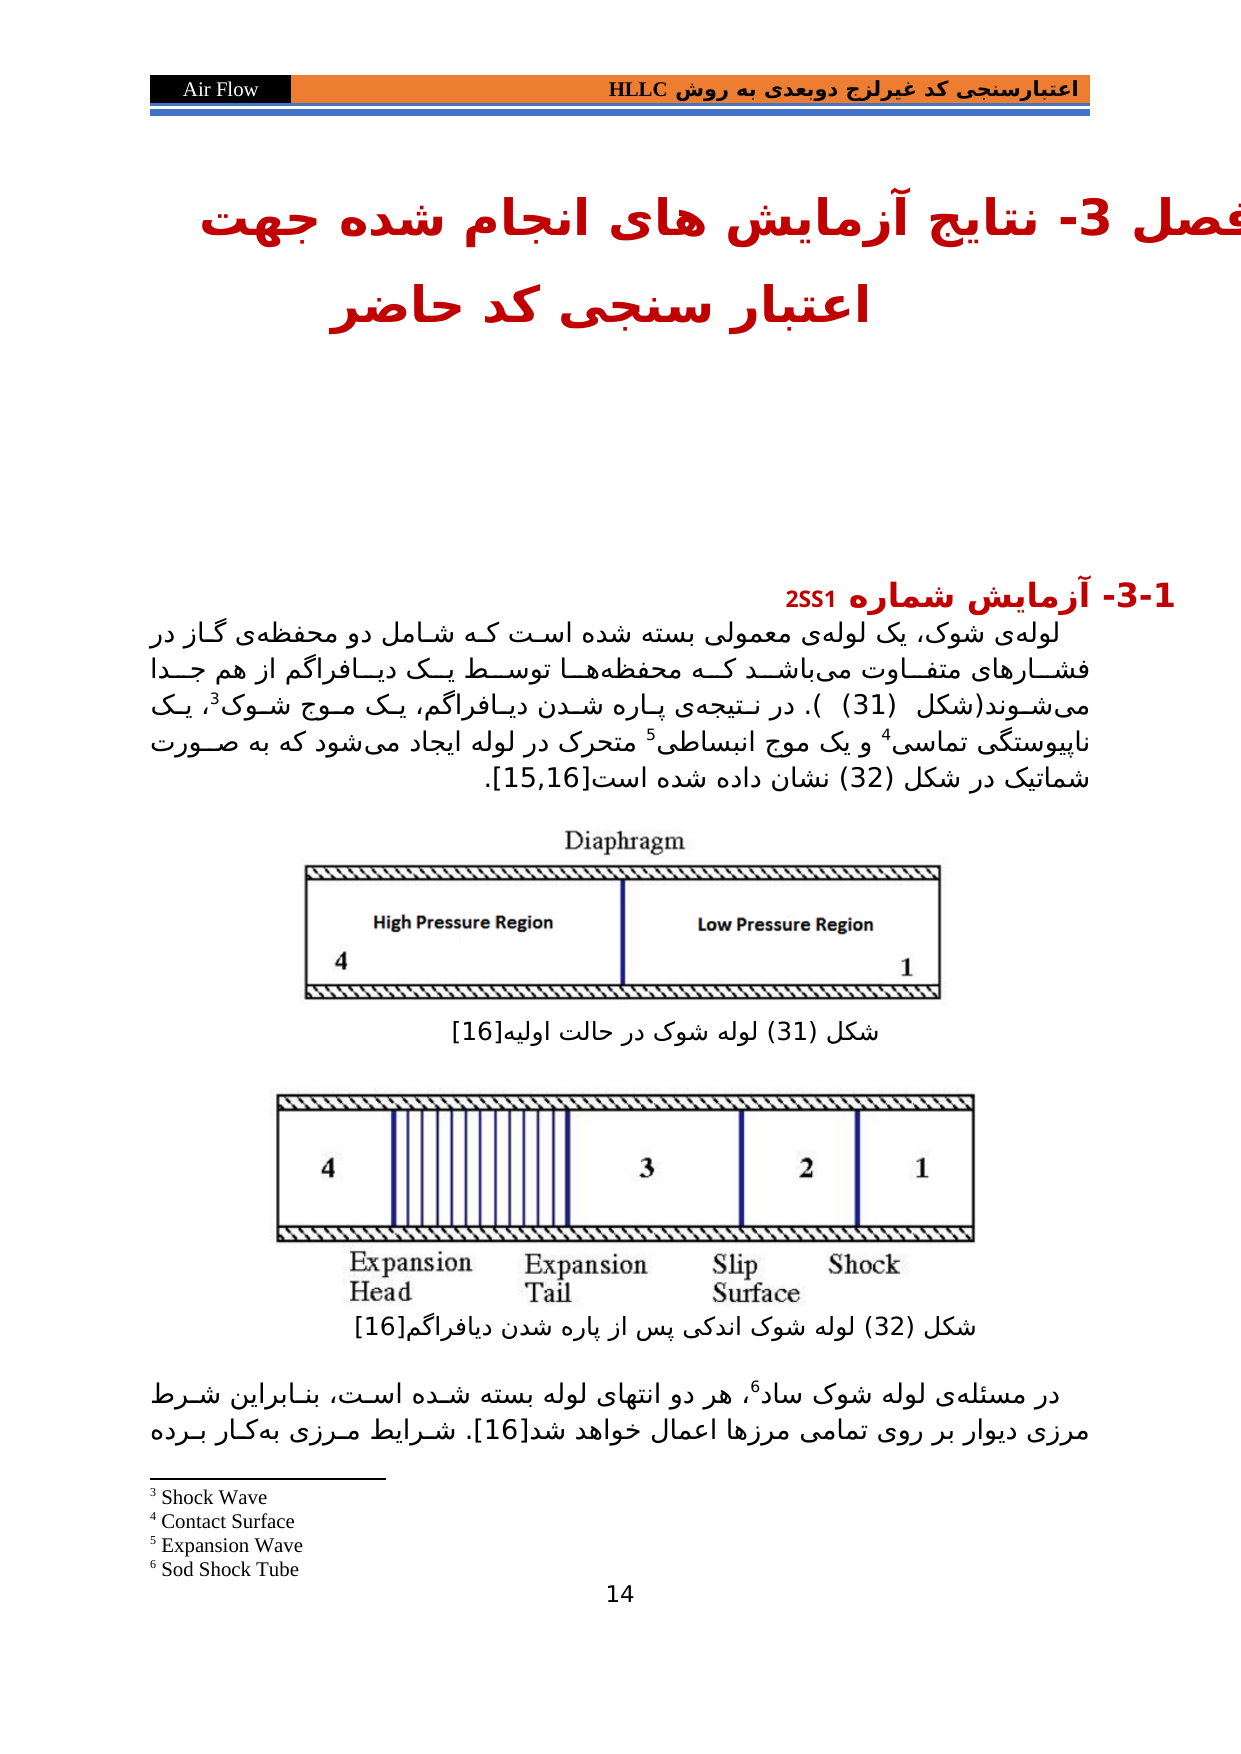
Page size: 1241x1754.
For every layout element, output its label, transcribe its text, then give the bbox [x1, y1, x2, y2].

subtitle آزمایش شماره 2SS1 [150, 576, 1090, 615]
picture [292, 823, 948, 1013]
subtitle نتایج آزمایش های انجام شده جهت اعتبار سنجی کد حاضر [150, 189, 1090, 335]
text لوله شوک اندکی پس از پاره شدن دیافراگم[16] [150, 1312, 1060, 1341]
picture [264, 1083, 976, 1308]
text لوله‌ی شوک، یک لوله‌ی معمولی بسته شده است که شامل دو محفظه‌ی گاز در فشارهای متفاوت می‌باشد که محفظه‌ها توسط یک دیافراگم از هم جدا می‌شوند(‏شکل (31) ). در نتیجه‌ی پاره شدن دیافراگم، یک موج شوک، یک ناپیوستگی تماسی و یک موج انبساطی متحرک در لوله ایجاد می‌شود که به صورت شماتیک در ‏شکل (32) نشان داده شده است[15,16]. [150, 617, 1090, 794]
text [150, 1378, 1090, 1446]
text لوله شوک در حالت اولیه[16] [150, 1017, 1060, 1046]
